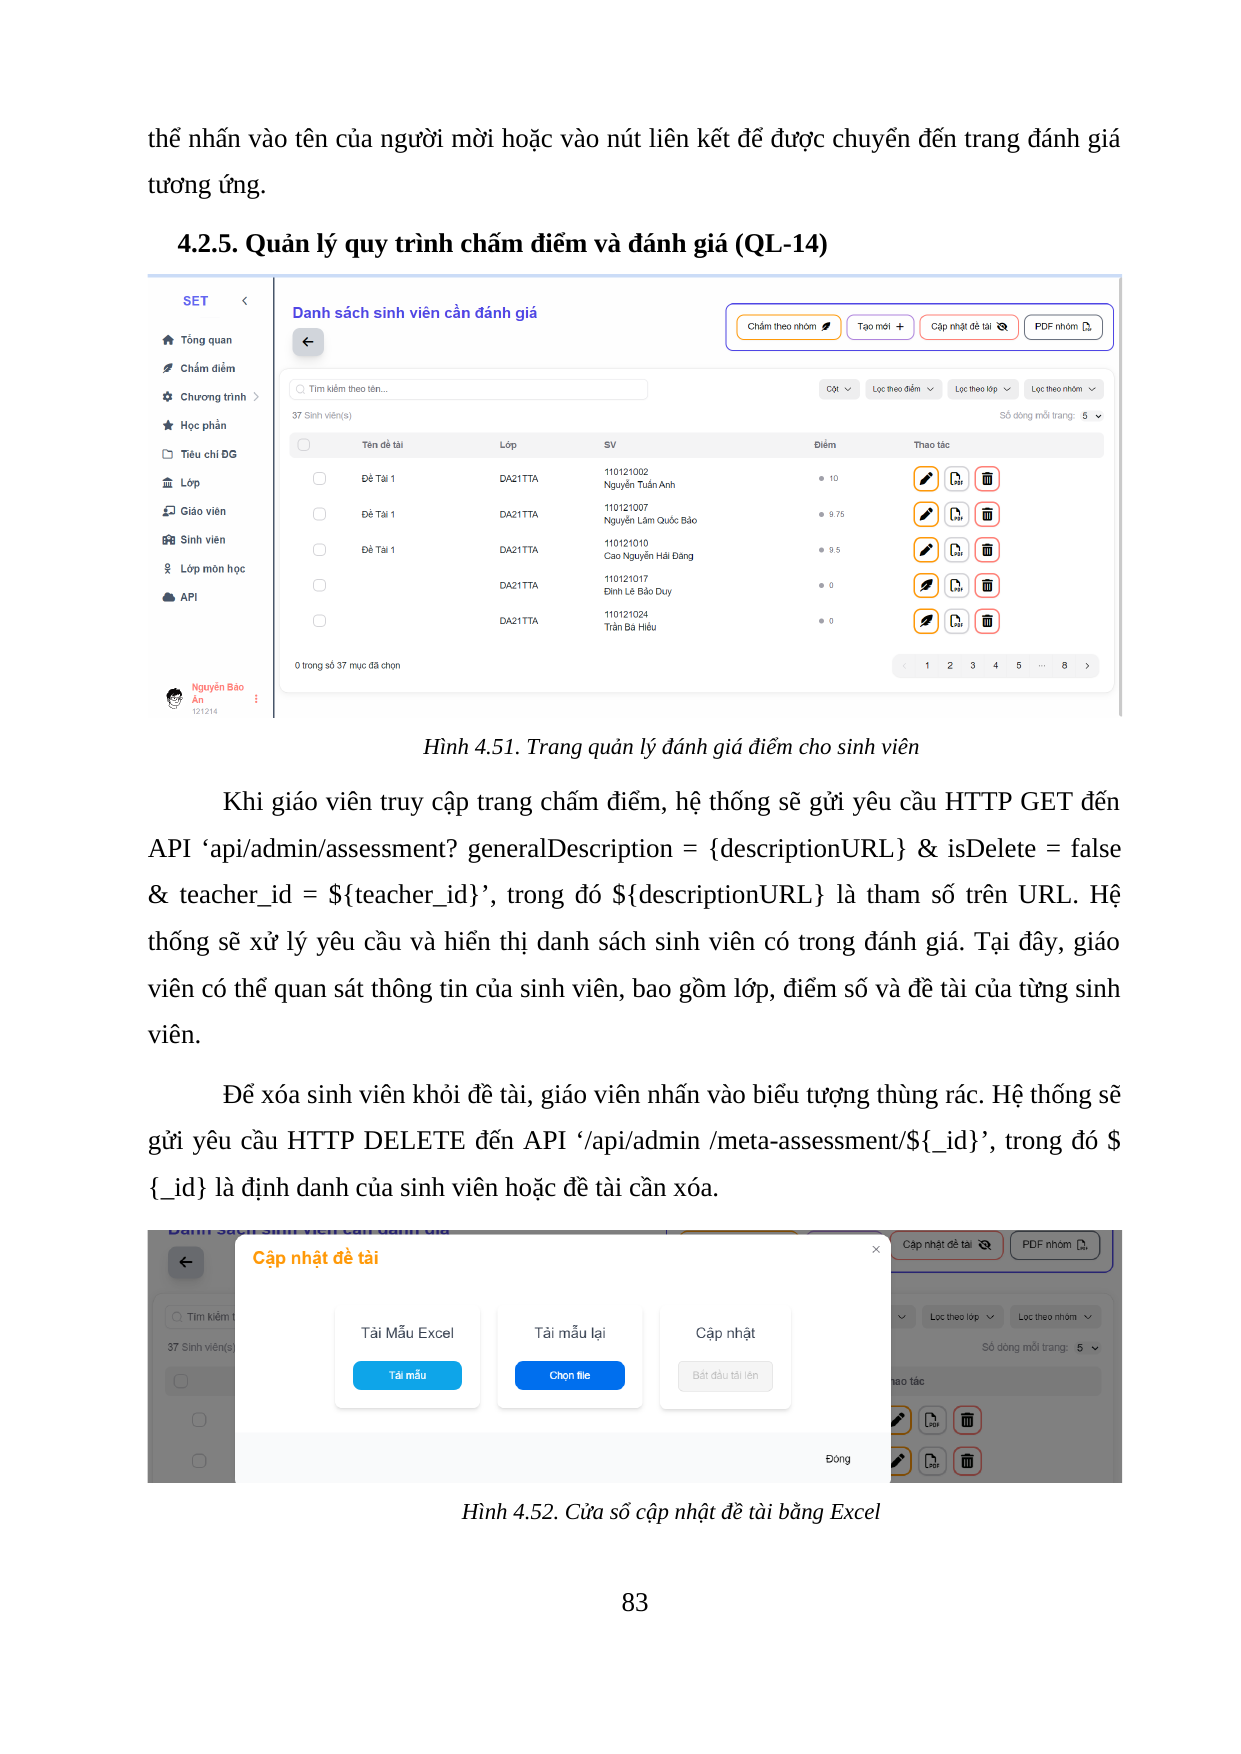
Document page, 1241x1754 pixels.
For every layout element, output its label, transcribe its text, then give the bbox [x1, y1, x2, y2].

text Khi giáo viên truy cập trang chấm điểm, hệ thống sẽ gửi yêu cầu HTTP GET đến API ‘api/admin/assessment? generalDescription = {descriptionURL} & isDelete = false & teacher_id = ${teacher_id}’, trong đó ${descriptionURL} là tham số trên URL. Hệ thống sẽ xử lý yêu cầu và hiển thị danh sách sinh viên có trong đánh giá. Tại đây, giáo viên có thể quan sát thông tin của sinh viên, bao gồm lớp, điểm số và đề tài của từng sinh viên. [148, 785, 1122, 1050]
picture [147, 274, 1123, 718]
text Hình 4.51. Trang quản lý đánh giá điểm cho sinh viên [148, 733, 1122, 759]
picture [147, 1230, 1123, 1483]
subtitle Quản lý quy trình chấm điểm và đánh giá (QL-14) [177, 227, 1122, 259]
text Để xóa sinh viên khỏi đề tài, giáo viên nhấn vào biểu tượng thùng rác. Hệ thống sẽ gửi yêu cầu HTTP DELETE đến API ‘/api/admin /meta-assessment/${_id}’, trong đó ${_id} là định danh của sinh viên hoặc đề tài cần xóa. [148, 1078, 1122, 1202]
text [148, 122, 1122, 199]
